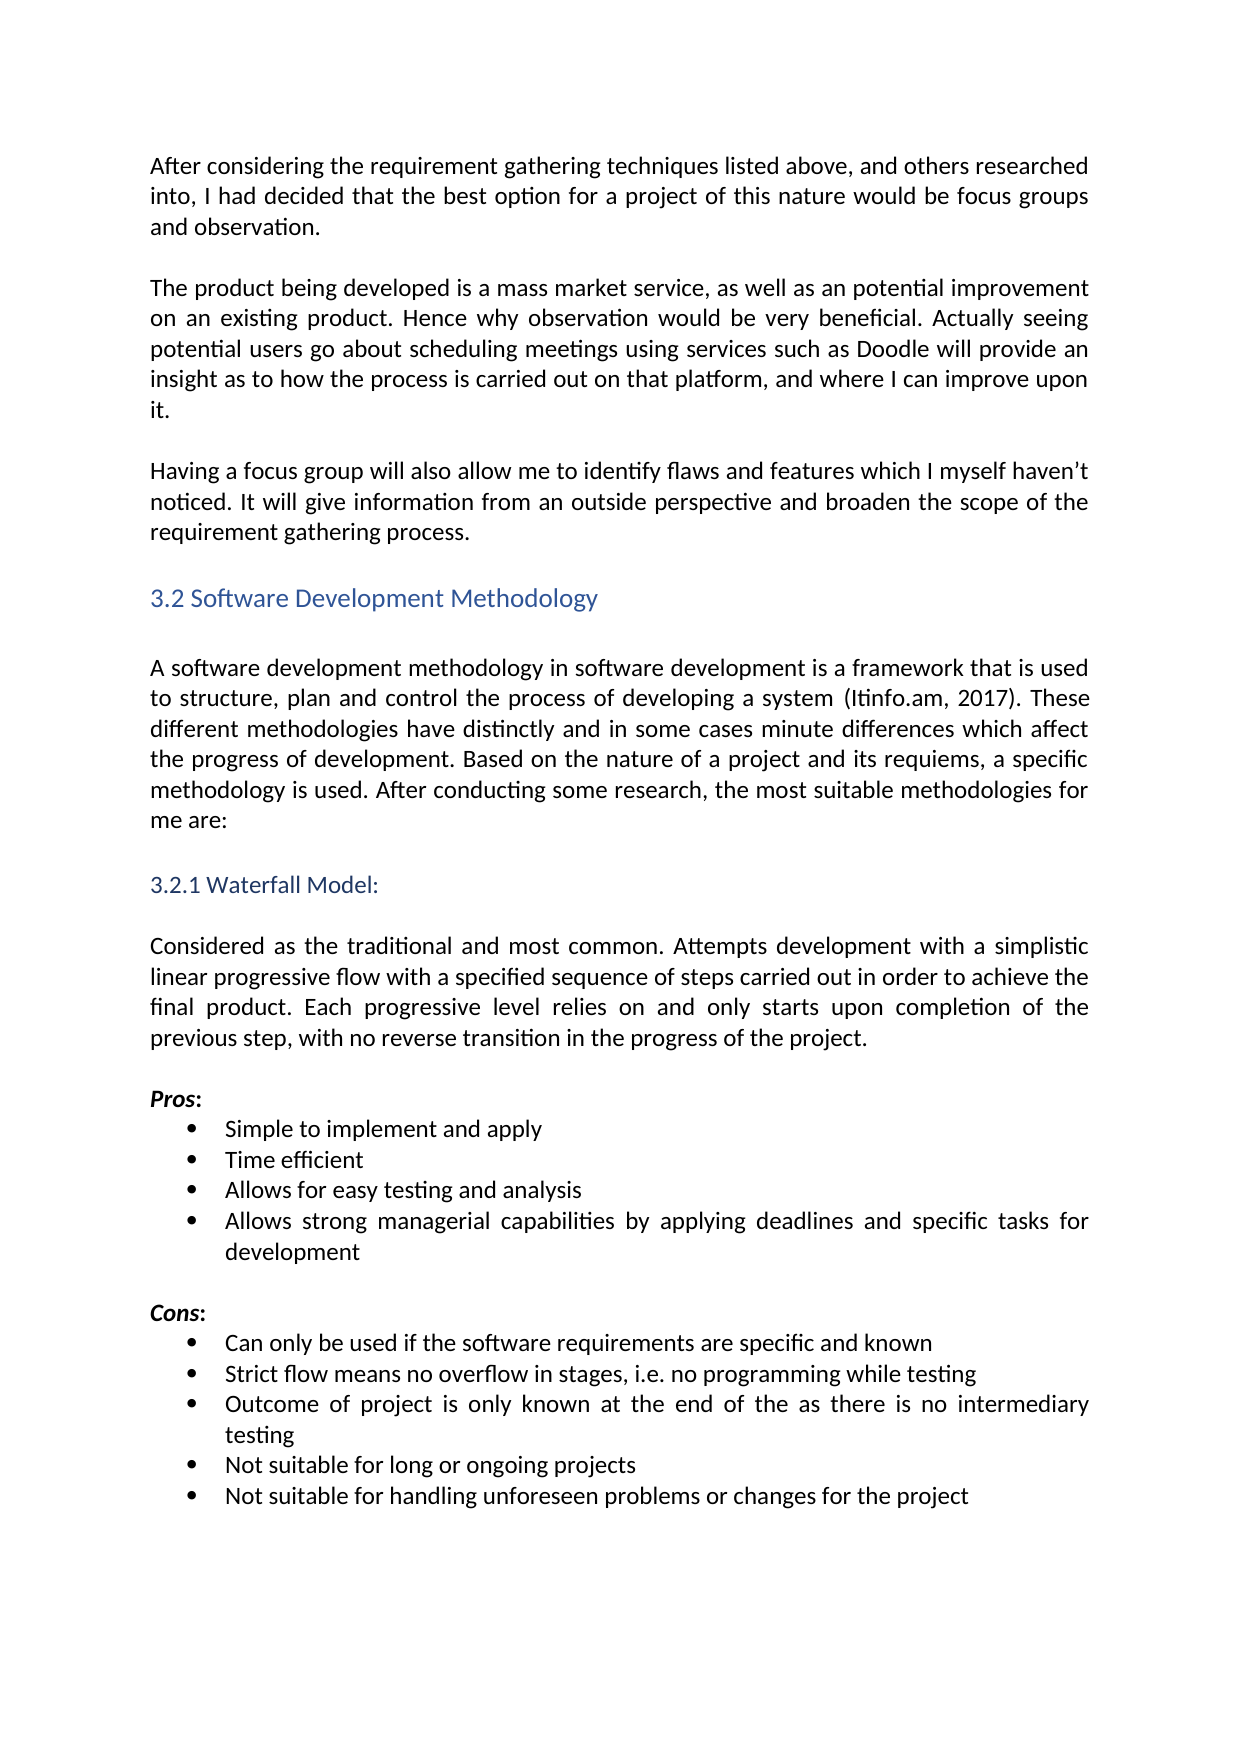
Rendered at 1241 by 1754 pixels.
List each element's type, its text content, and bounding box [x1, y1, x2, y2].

list Can only be used if the software requirements are specific and known [187, 1327, 1090, 1358]
list Simple to implement and apply [187, 1114, 1090, 1144]
subtitle 3.2 Software Development Methodology [150, 581, 1090, 614]
text Cons: [150, 1297, 1090, 1327]
list Outcome of project is only known at the end of the as there is no intermediary testing [187, 1388, 1090, 1449]
text Having a focus group will also allow me to identify flaws and features which I myself haven’t noticed. It will give information from an outside perspective and broaden the scope of the requirement gathering process. [150, 455, 1090, 547]
list Not suitable for handling unforeseen problems or changes for the project [187, 1480, 1090, 1510]
text After considering the requirement gathering techniques listed above, and others researched into, I had decided that the best option for a project of this nature would be focus groups and observation. [150, 150, 1090, 242]
list Allows strong managerial capabilities by applying deadlines and specific tasks for development [187, 1205, 1090, 1266]
text Pros: [150, 1083, 1090, 1114]
list Not suitable for long or ongoing projects [187, 1449, 1090, 1480]
text The product being developed is a mass market service, as well as an potential improvement on an existing product. Hence why observation would be very beneficial. Actually seeing potential users go about scheduling meetings using services such as Doodle will provide an insight as to how the process is carried out on that platform, and where I can improve upon it. [150, 272, 1090, 425]
list Strict flow means no overflow in stages, i.e. no programming while testing [187, 1358, 1090, 1388]
list Allows for easy testing and analysis [187, 1175, 1090, 1205]
text Considered as the traditional and most common. Attempts development with a simplistic linear progressive flow with a specified sequence of steps carried out in order to achieve the final product. Each progressive level relies on and only starts upon completion of the previous step, with no reverse transition in the progress of the project. [150, 931, 1090, 1053]
text A software development methodology in software development is a framework that is used to structure, plan and control the process of developing a system (Itinfo.am, 2017). These different methodologies have distinctly and in some cases minute differences which affect the progress of development. Based on the nature of a project and its requiems, a specific methodology is used. After conducting some research, the most suitable methodologies for me are: [150, 652, 1090, 835]
list Time efficient [187, 1144, 1090, 1175]
subtitle 3.2.1 Waterfall Model: [150, 869, 1090, 900]
